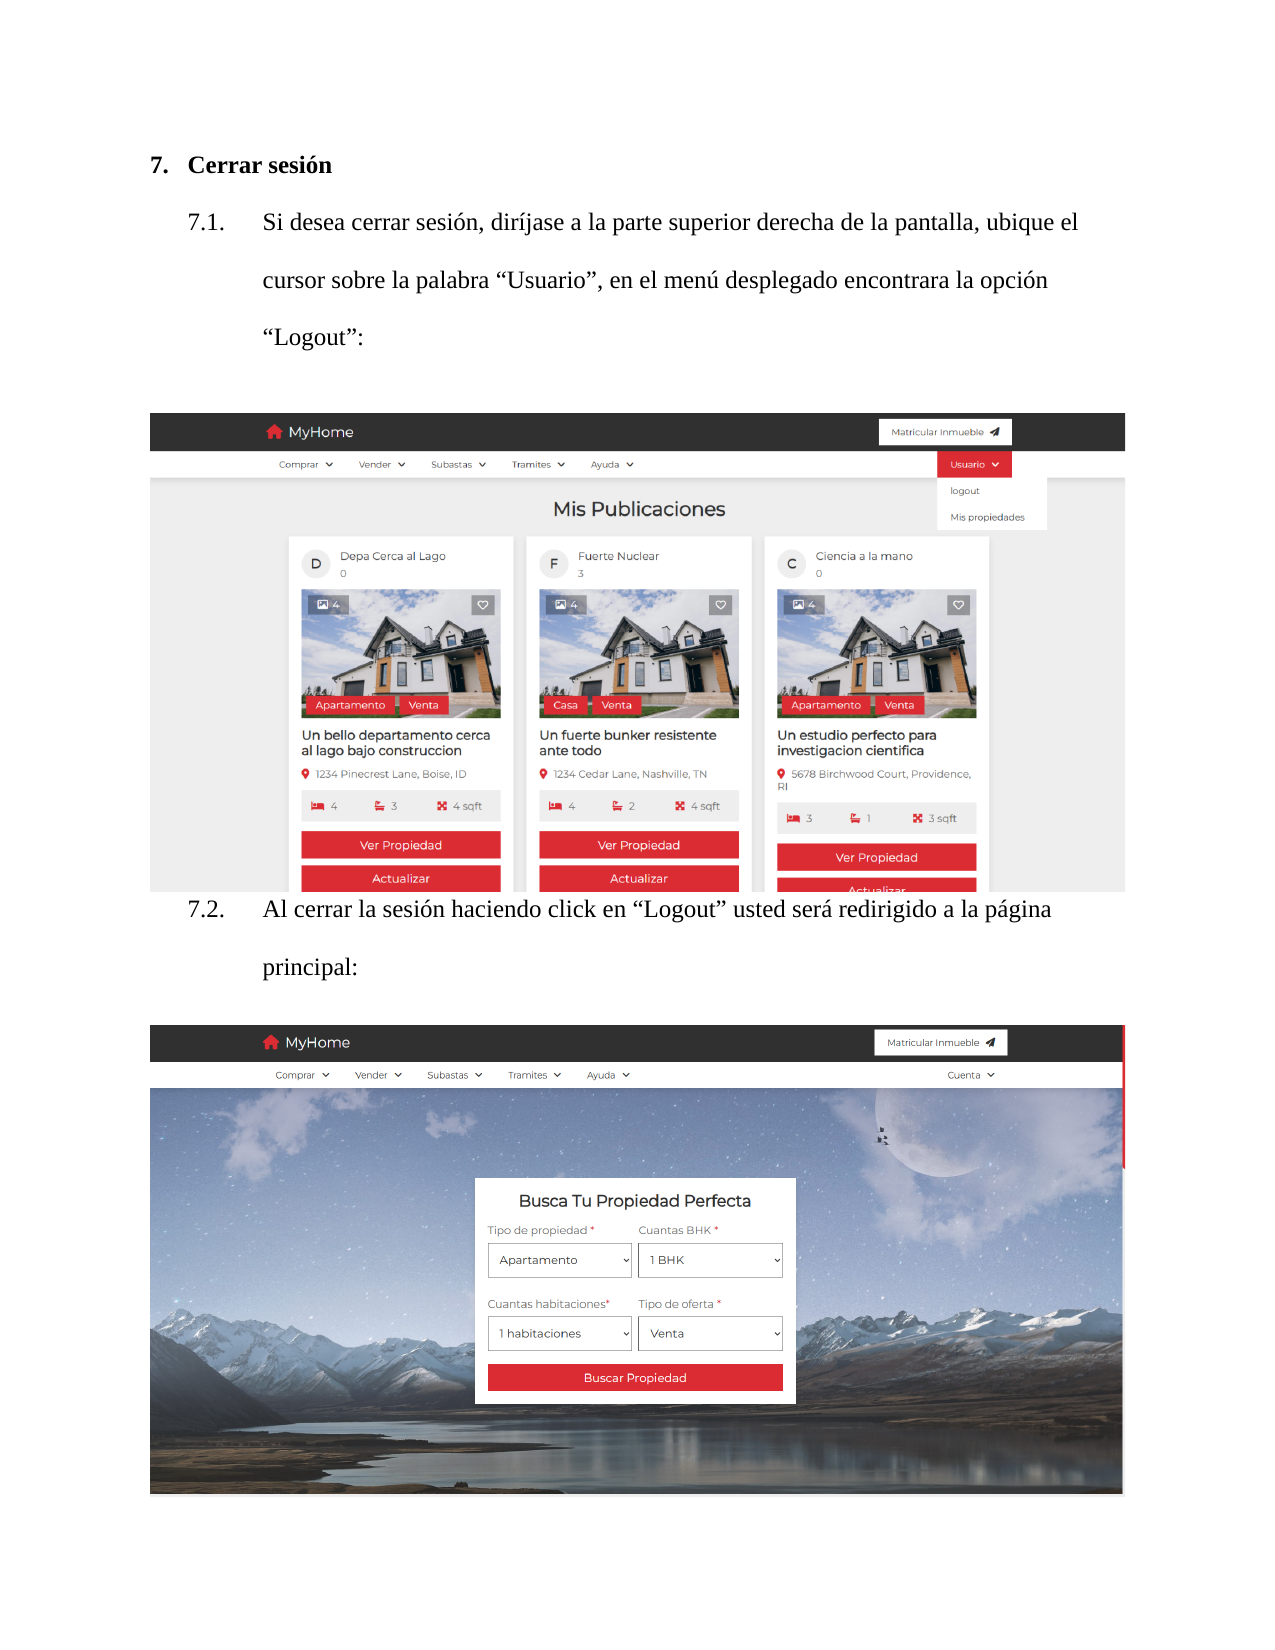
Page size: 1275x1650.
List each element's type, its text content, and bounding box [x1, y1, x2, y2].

list Al cerrar la sesión haciendo click en “Logout” usted será redirigido a la página principal: [187, 894, 1125, 980]
list Si desea cerrar sesión, diríjase a la parte superior derecha de la pantalla, ubique el cursor sobre la palabra “Usuario”, en el menú desplegado encontrara la opción “Logout”: [187, 207, 1125, 351]
picture [150, 413, 1125, 892]
list Cerrar sesión [150, 150, 1125, 179]
picture [150, 1025, 1125, 1497]
